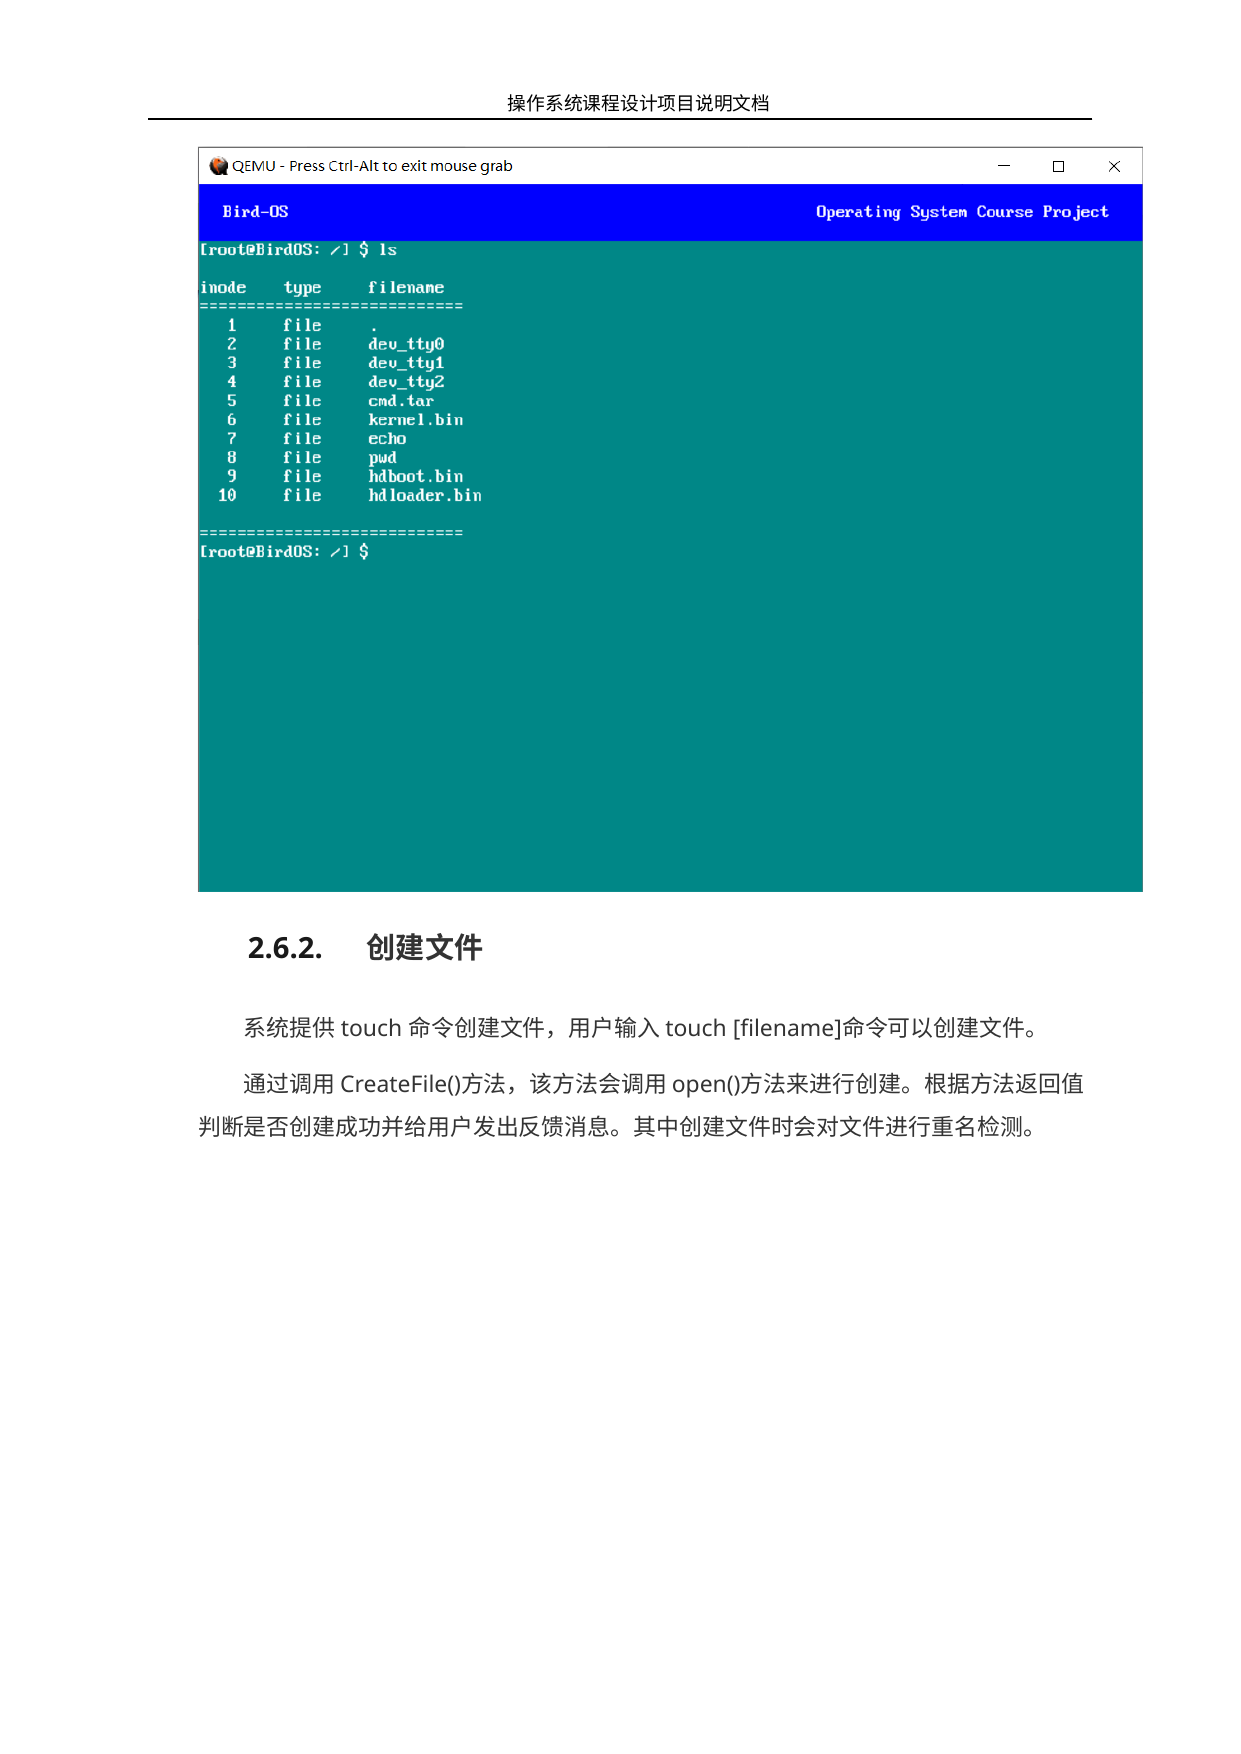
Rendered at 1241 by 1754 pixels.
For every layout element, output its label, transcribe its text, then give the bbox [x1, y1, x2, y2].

picture [197, 146, 1143, 892]
text 通过调用CreateFile()方法，该方法会调用open()方法来进行创建。根据方法返回值判断是否创建成功并给用户发出反馈消息。其中创建文件时会对文件进行重名检测。 [198, 1066, 1092, 1142]
list 创建文件 [248, 912, 1092, 980]
text 系统提供 touch 命令创建文件，用户输入 touch [filename]命令可以创建文件。 [198, 1010, 1092, 1043]
